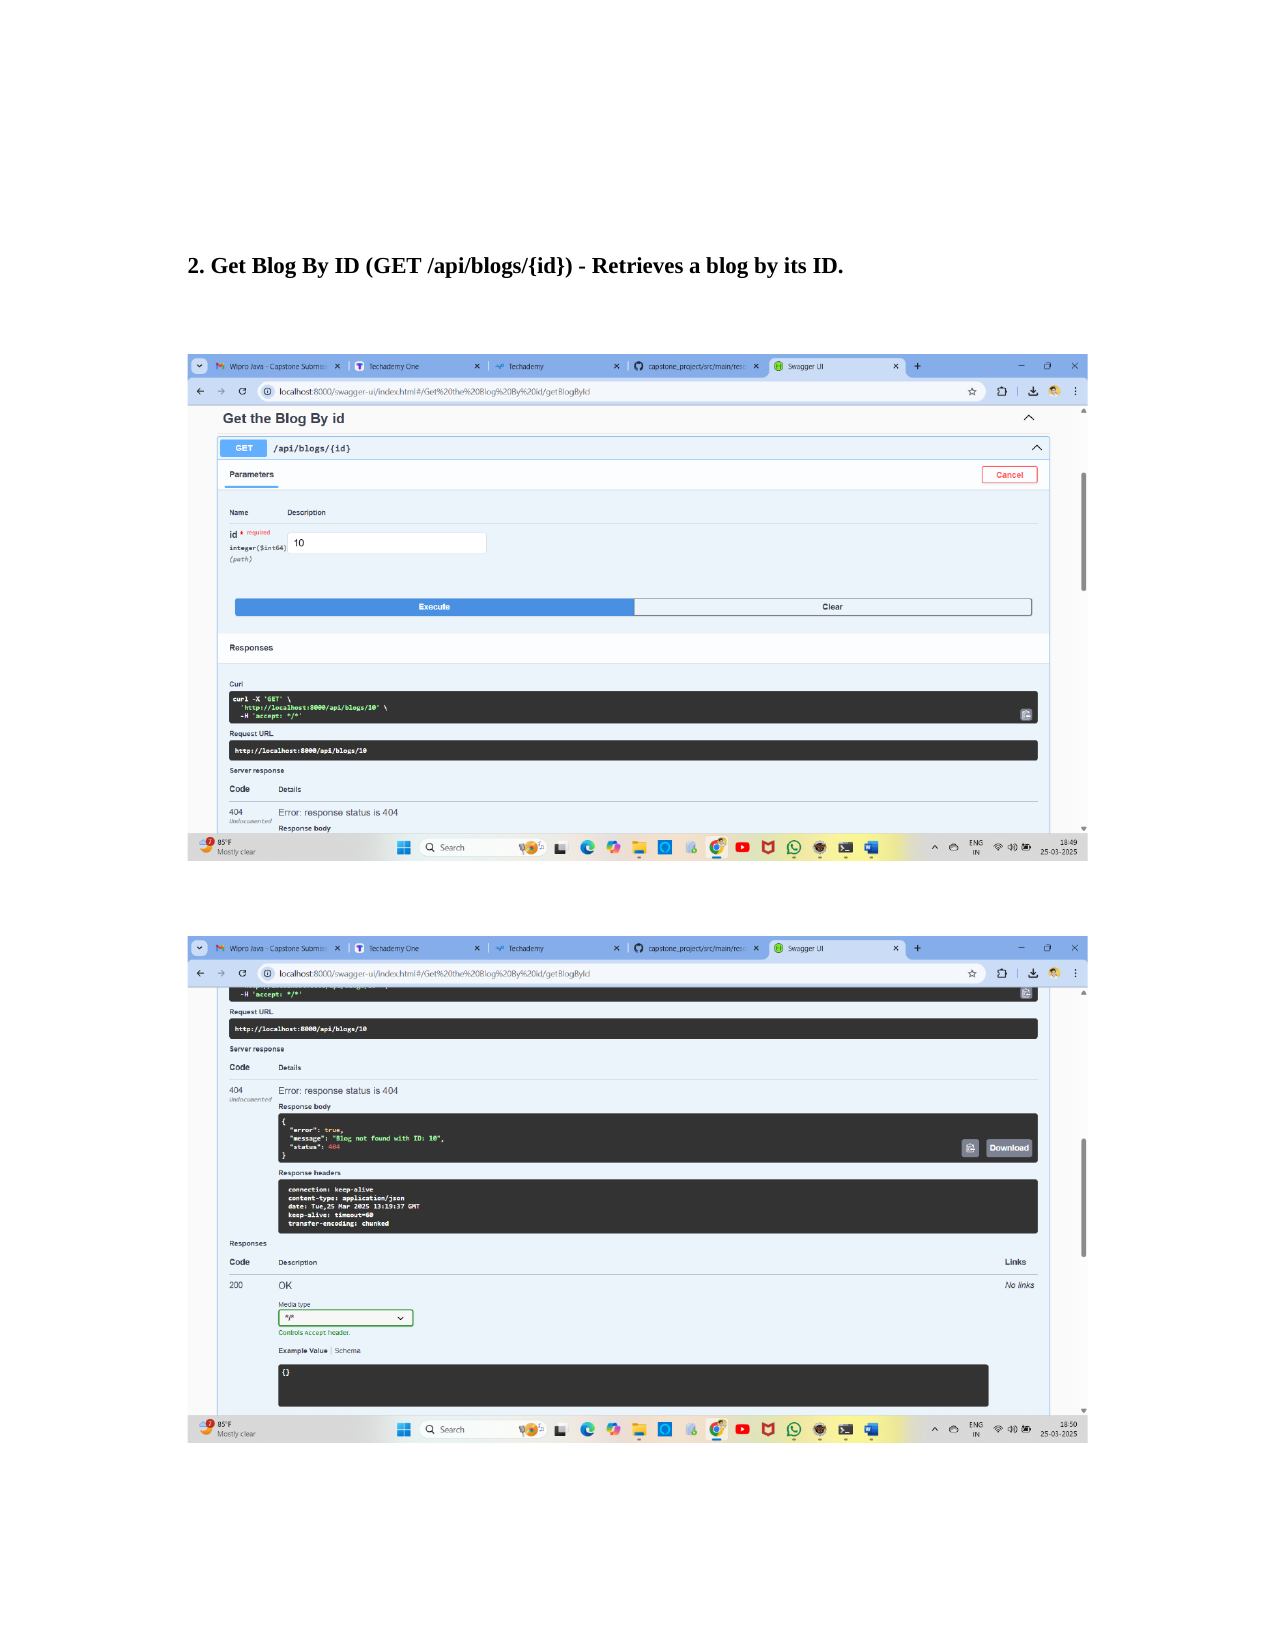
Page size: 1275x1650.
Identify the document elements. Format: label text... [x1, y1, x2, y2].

picture [187, 354, 1088, 861]
picture [187, 936, 1088, 1443]
text 2. Get Blog By ID (GET /api/blogs/{id}) - Retrieves a blog by its ID. [187, 252, 1087, 278]
